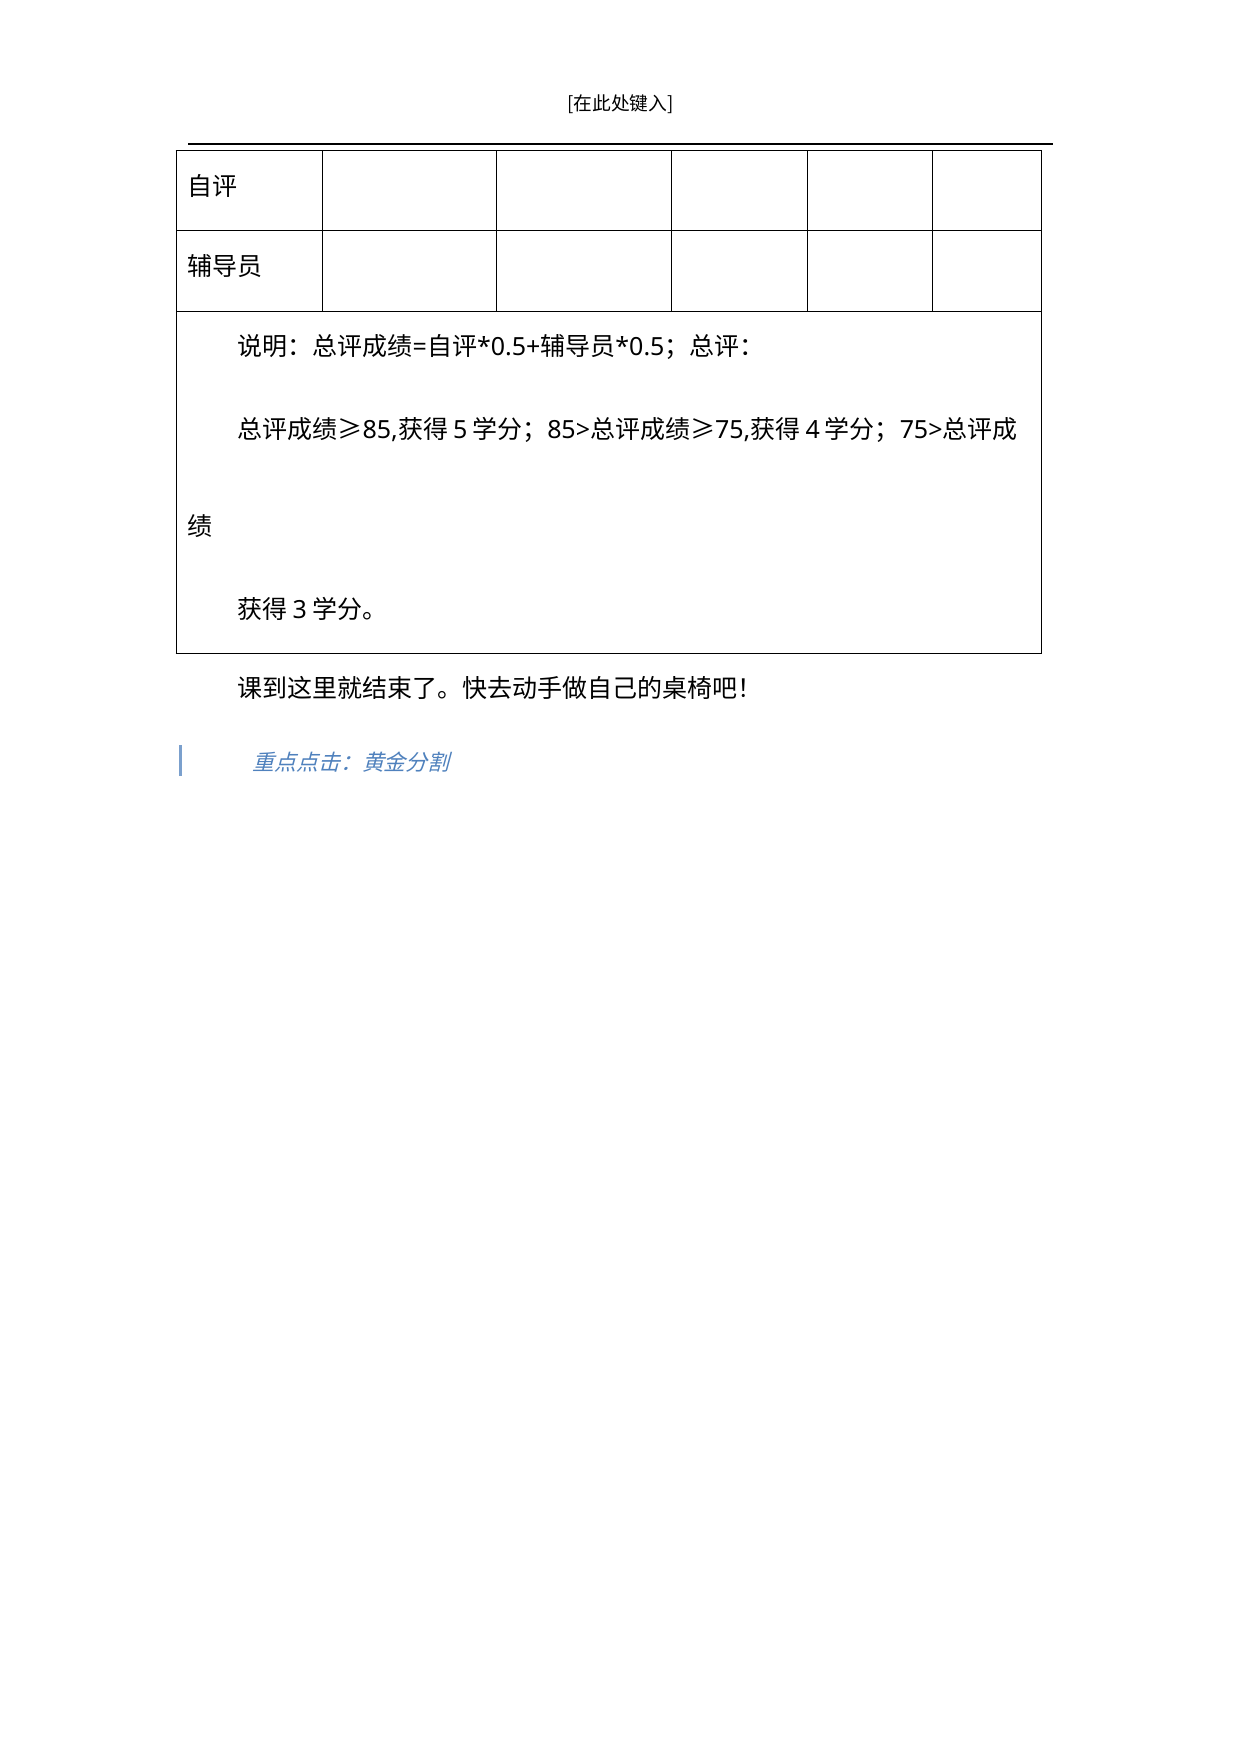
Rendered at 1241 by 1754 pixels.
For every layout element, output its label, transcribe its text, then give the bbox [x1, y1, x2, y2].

table_cell [808, 151, 932, 230]
table_cell [497, 231, 671, 311]
table_cell [808, 231, 932, 311]
table_cell [933, 151, 1041, 230]
text 课到这里就结束了。快去动手做自己的桌椅吧！ [187, 654, 1053, 719]
table_cell 自评 [177, 151, 322, 230]
table_cell [497, 151, 671, 230]
table_cell [323, 151, 496, 230]
table_cell 辅导员 [177, 231, 322, 311]
table_cell [323, 231, 496, 311]
table_cell [672, 151, 807, 230]
table_cell [672, 231, 807, 311]
table_cell 说明：总评成绩=自评*0.5+辅导员*0.5；总评： 总评成绩≥85,获得5学分；85>总评成绩≥75,获得4学分；75>总评成绩 获得3学分。 [177, 312, 1041, 653]
table_cell [933, 231, 1041, 311]
